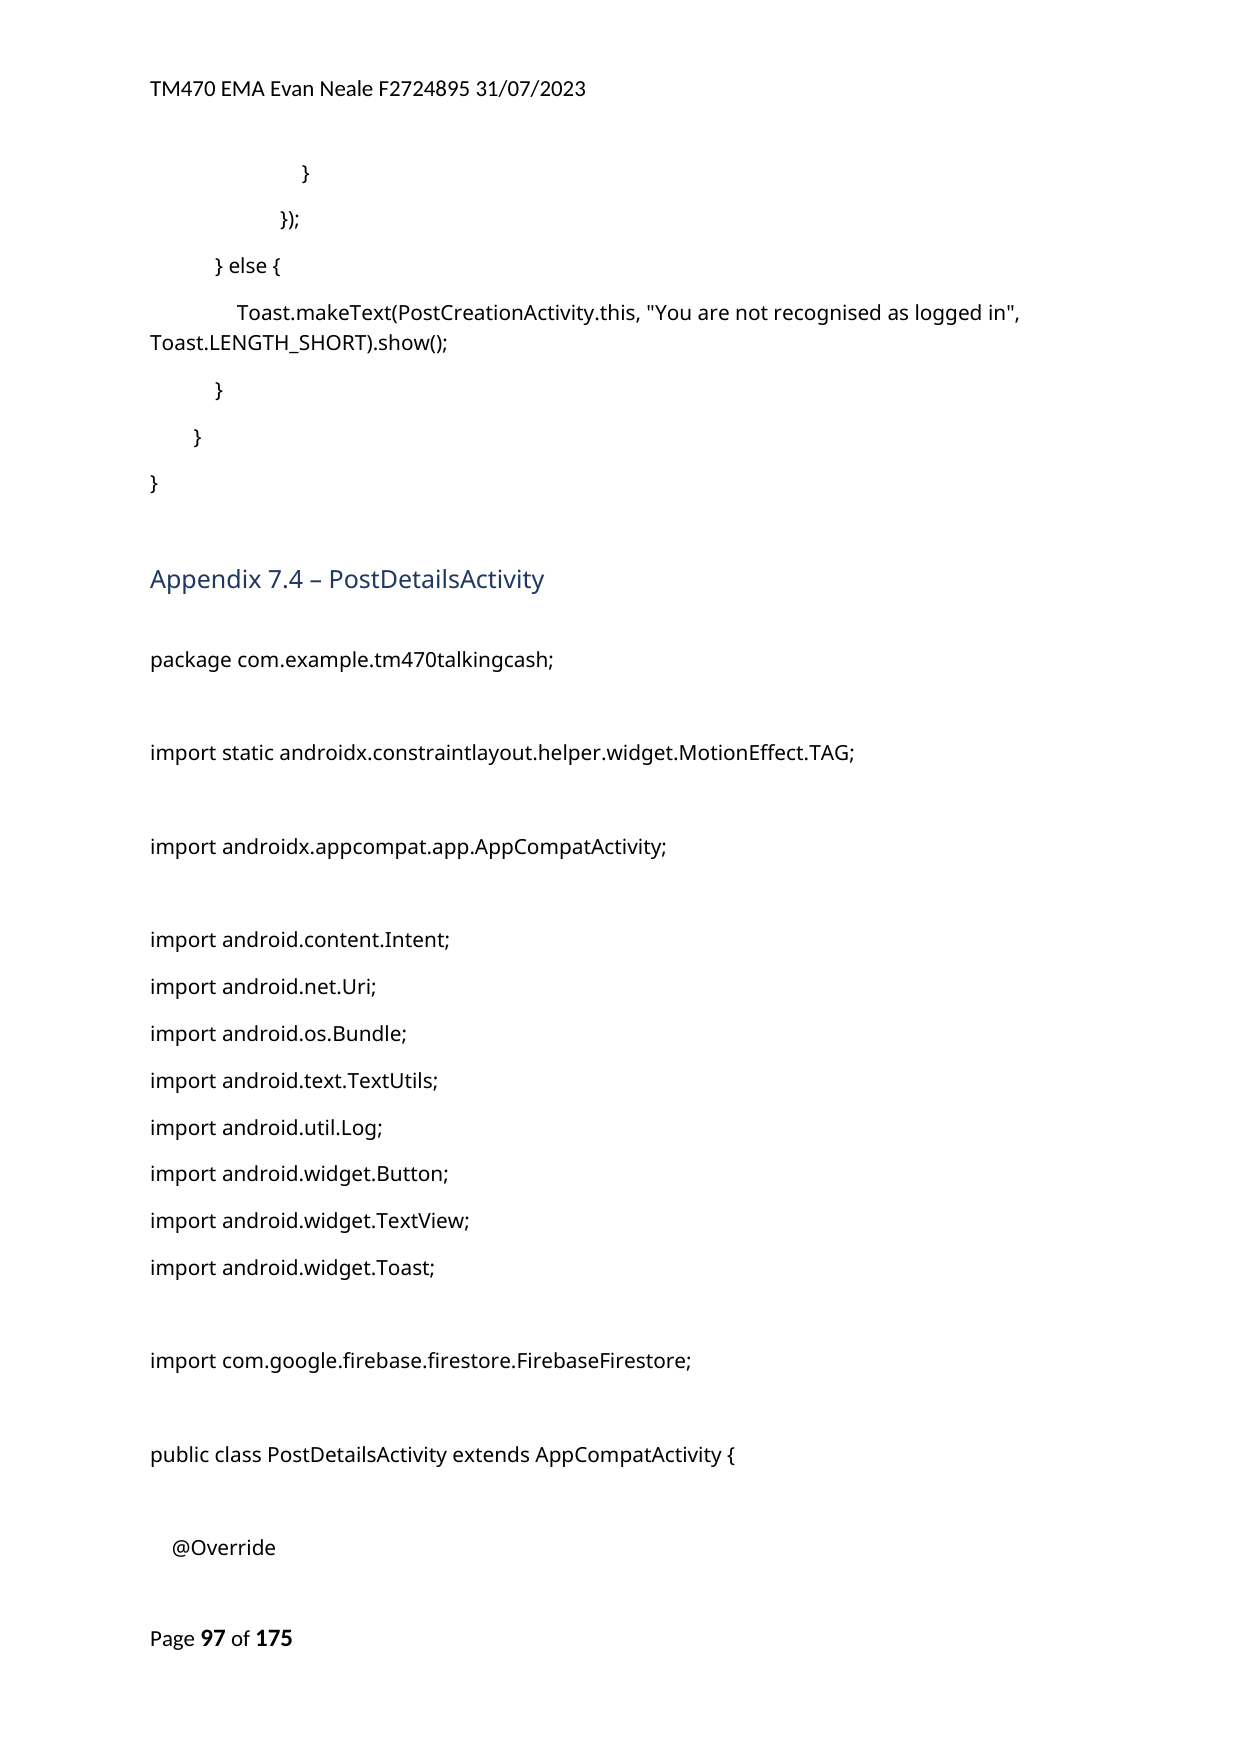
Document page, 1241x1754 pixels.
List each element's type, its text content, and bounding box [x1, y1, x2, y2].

subtitle Appendix 7.4 – PostDetailsActivity [150, 562, 1090, 596]
text import android.widget.Toast; [150, 1253, 1090, 1281]
text @Override [150, 1533, 1090, 1562]
text package com.example.tm470talkingcash; [150, 645, 1090, 673]
text } [150, 158, 1090, 186]
text import android.util.Log; [150, 1113, 1090, 1141]
text } else { [150, 251, 1090, 280]
text import android.content.Intent; [150, 926, 1090, 954]
text } [150, 375, 1090, 403]
text import android.text.TextUtils; [150, 1066, 1090, 1094]
text import android.widget.Button; [150, 1159, 1090, 1188]
text import android.widget.TextView; [150, 1206, 1090, 1234]
text import androidx.appcompat.app.AppCompatActivity; [150, 832, 1090, 860]
text import android.net.Uri; [150, 972, 1090, 1001]
text } [150, 422, 1090, 450]
text }); [150, 204, 1090, 233]
text Toast.makeText(PostCreationActivity.this, "You are not recognised as logged in", Toast.LENGTH_SHORT).show(); [150, 298, 1090, 357]
text import android.os.Bundle; [150, 1019, 1090, 1047]
text public class PostDetailsActivity extends AppCompatActivity { [150, 1440, 1090, 1468]
text import static androidx.constraintlayout.helper.widget.MotionEffect.TAG; [150, 738, 1090, 767]
text } [150, 468, 1090, 497]
text import com.google.firebase.firestore.FirebaseFirestore; [150, 1346, 1090, 1375]
